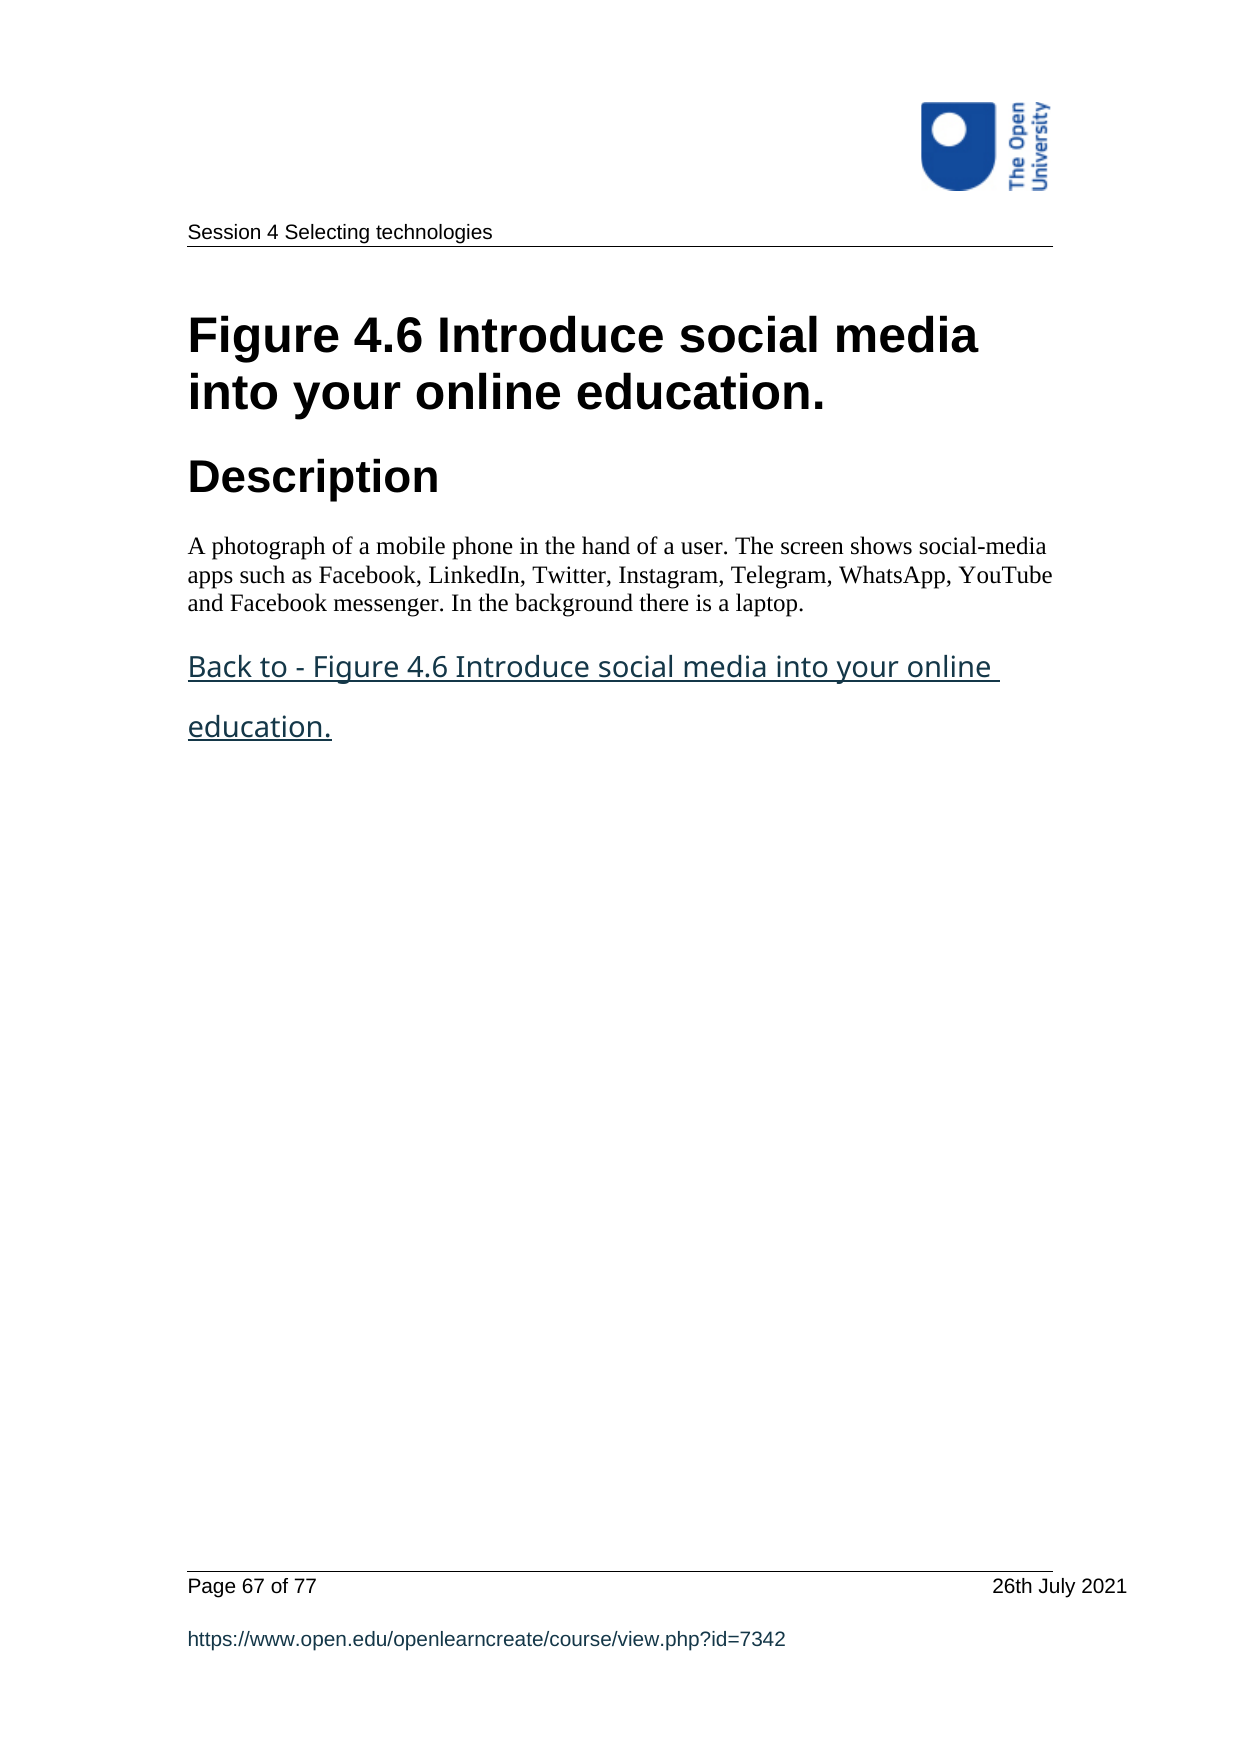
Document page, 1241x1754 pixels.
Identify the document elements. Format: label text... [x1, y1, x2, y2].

subtitle Figure 4.6 Introduce social media into your online education. [187, 305, 1053, 420]
text A photograph of a mobile phone in the hand of a user. The screen shows social-media apps such as Facebook, LinkedIn, Twitter, Instagram, Telegram, WhatsApp, YouTube and Facebook messenger. In the background there is a laptop. [187, 531, 1053, 617]
picture [921, 102, 1052, 191]
subtitle Description [187, 449, 1053, 502]
text Back to - Figure 4.6 Introduce social media into your online education. [187, 646, 1053, 746]
